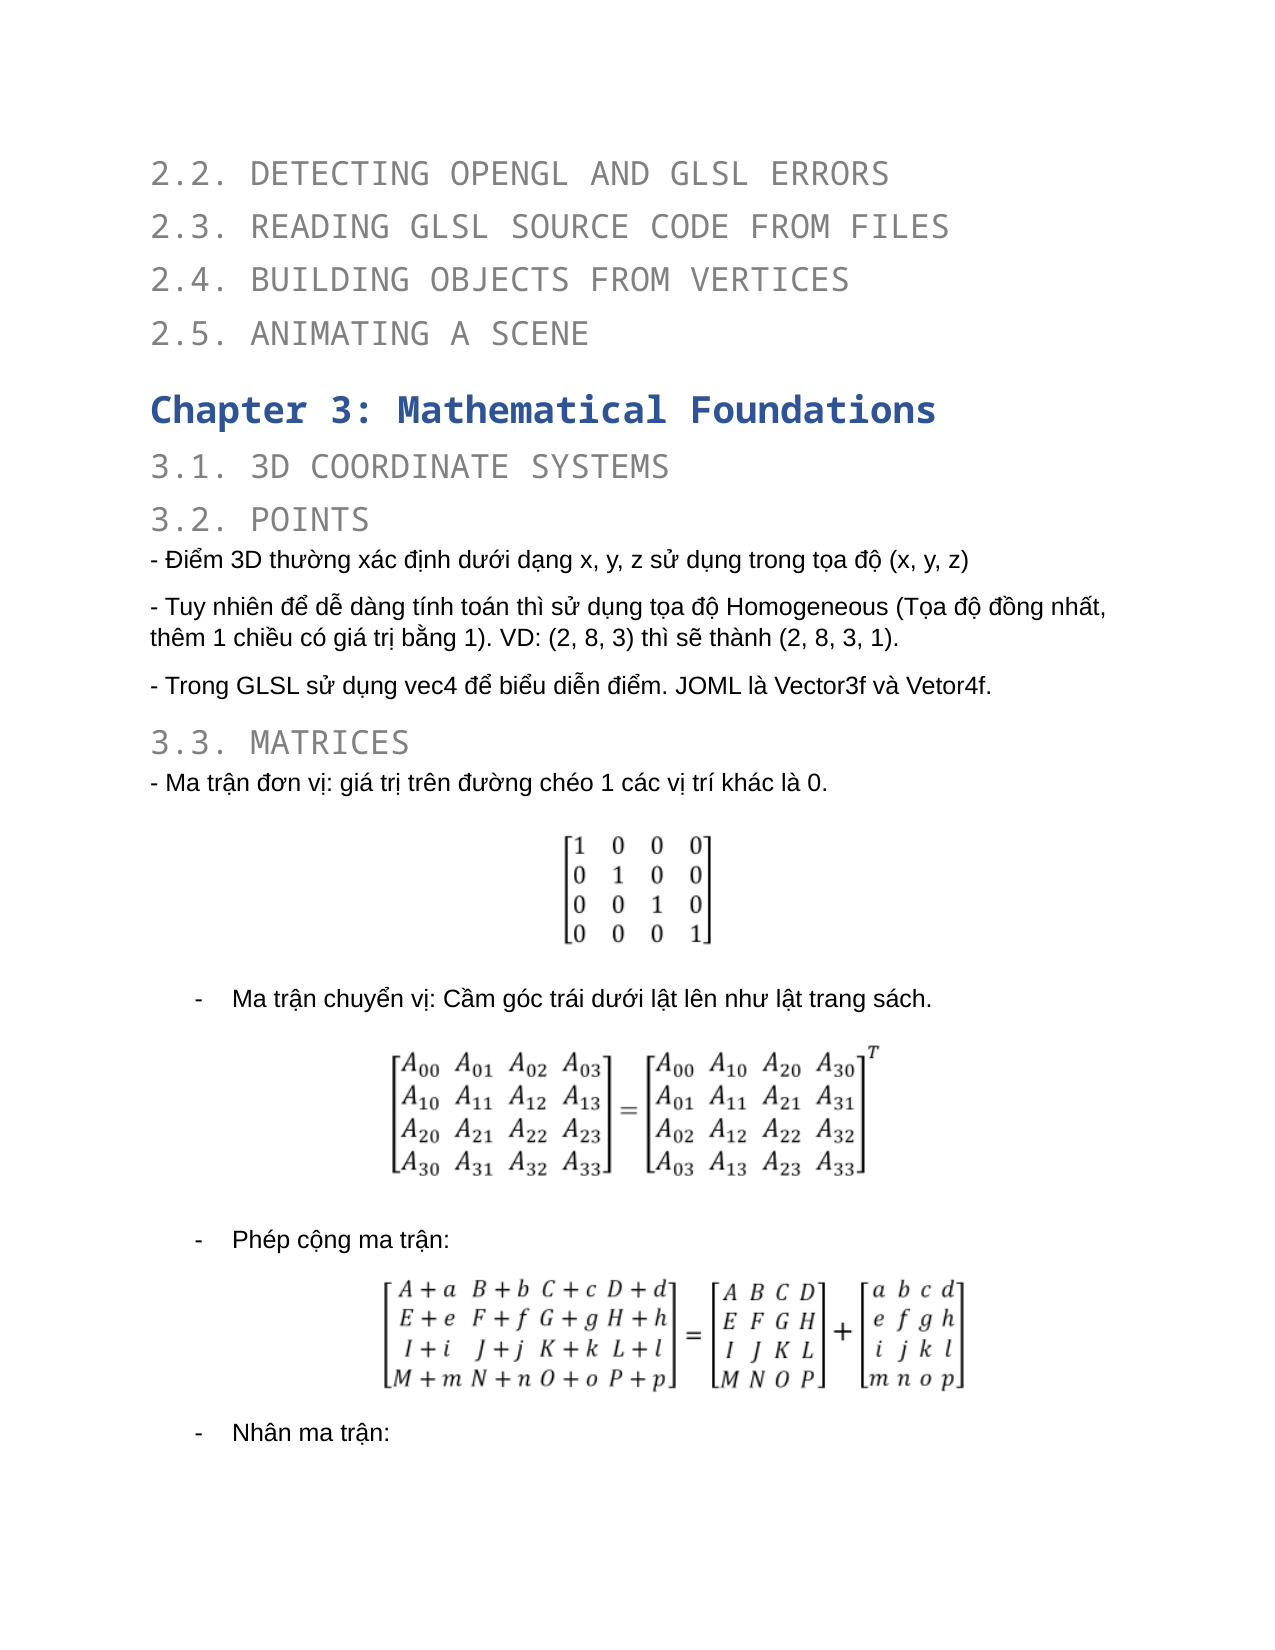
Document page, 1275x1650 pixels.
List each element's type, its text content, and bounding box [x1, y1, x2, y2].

text - Trong GLSL sử dụng vec4 để biểu diễn điểm. JOML là Vector3f và Vetor4f. [150, 671, 1125, 700]
subtitle 3.2. POINTS [150, 496, 1125, 541]
subtitle 2.5. ANIMATING A SCENE [150, 309, 1125, 355]
picture [543, 815, 732, 966]
subtitle 3.1. 3D COORDINATE SYSTEMS [150, 443, 1125, 488]
picture [365, 1032, 910, 1206]
subtitle 2.2. DETECTING OPENGL AND GLSL ERRORS [150, 150, 1125, 195]
list Nhân ma trận: [194, 1418, 1125, 1447]
subtitle Chapter 3: Mathematical Foundations [150, 383, 1125, 434]
picture [368, 1256, 989, 1416]
text - Điểm 3D thường xác định dưới dạng x, y, z sử dụng trong tọa độ (x, y, z) [150, 545, 1125, 573]
text - Tuy nhiên để dễ dàng tính toán thì sử dụng tọa độ Homogeneous (Tọa độ đồng nhất, thêm 1 chiều có giá trị bằng 1). VD: (2, 8, 3) thì sẽ thành (2, 8, 3, 1). [150, 592, 1125, 652]
text - Ma trận đơn vị: giá trị trên đường chéo 1 các vị trí khác là 0. [150, 768, 1125, 797]
subtitle 2.4. BUILDING OBJECTS FROM VERTICES [150, 256, 1125, 302]
subtitle 3.3. MATRICES [150, 719, 1125, 764]
list Ma trận chuyển vị: Cầm góc trái dưới lật lên như lật trang sách. [194, 984, 1125, 1013]
subtitle 2.3. READING GLSL SOURCE CODE FROM FILES [150, 203, 1125, 248]
list Phép cộng ma trận: [194, 1225, 1125, 1254]
